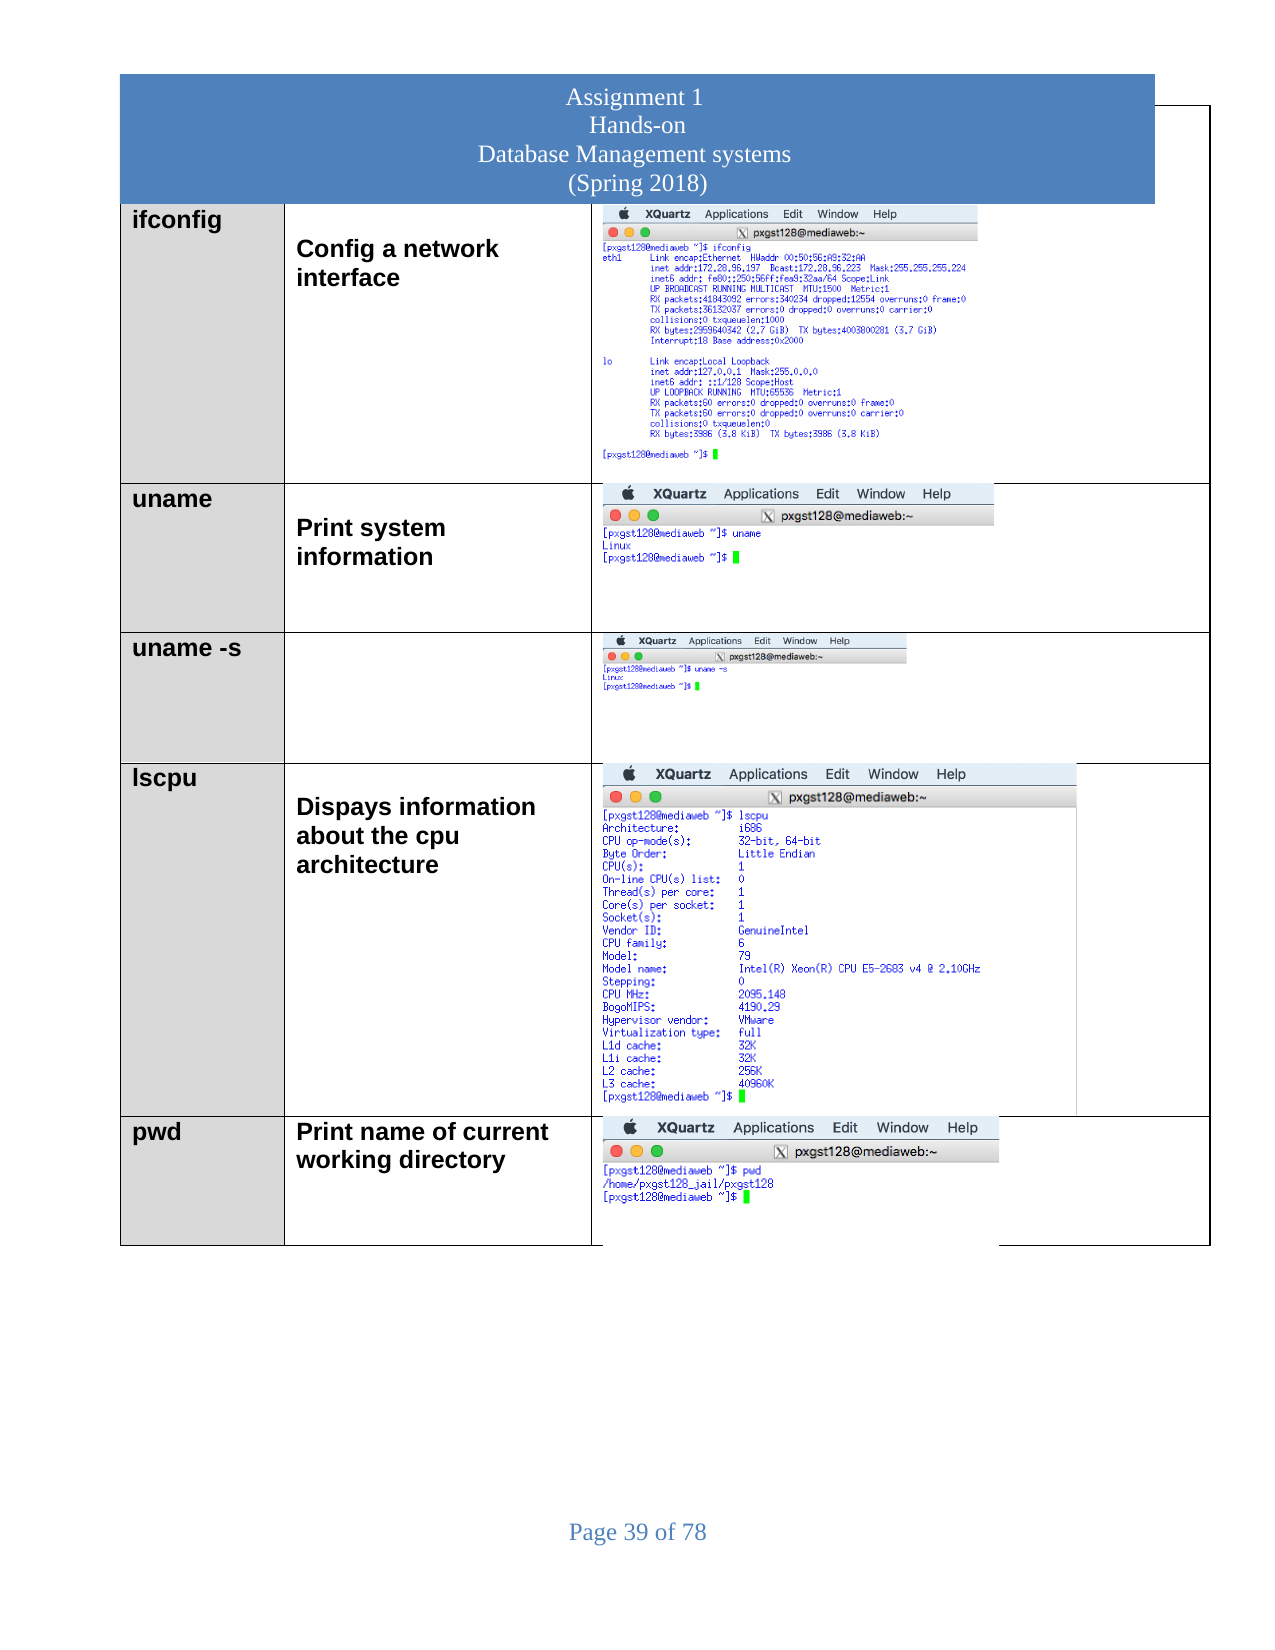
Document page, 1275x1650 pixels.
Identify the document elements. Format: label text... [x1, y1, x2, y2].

table_cell [592, 484, 602, 632]
table_cell Print system information [285, 484, 591, 632]
table_cell [285, 633, 591, 762]
table_cell [1000, 1117, 1209, 1245]
table_cell Config a network interface [285, 204, 591, 483]
picture [602, 633, 1077, 1246]
table_cell [995, 484, 1209, 632]
table_cell [592, 106, 1209, 483]
table_cell [592, 1117, 602, 1245]
picture [602, 205, 995, 632]
table_cell [592, 764, 602, 1116]
table_cell Dispays information about the cpu architecture [285, 764, 591, 1116]
table_cell [1077, 764, 1209, 1116]
table_cell ifconfig [121, 204, 284, 483]
table_cell uname -s [121, 633, 284, 762]
table_cell pwd [121, 1117, 284, 1245]
table_cell uname [121, 484, 284, 632]
table_cell Print name of current working directory [285, 1117, 591, 1245]
table_cell [592, 633, 602, 762]
table_cell lscpu [121, 764, 284, 1116]
table_cell [907, 633, 1209, 762]
